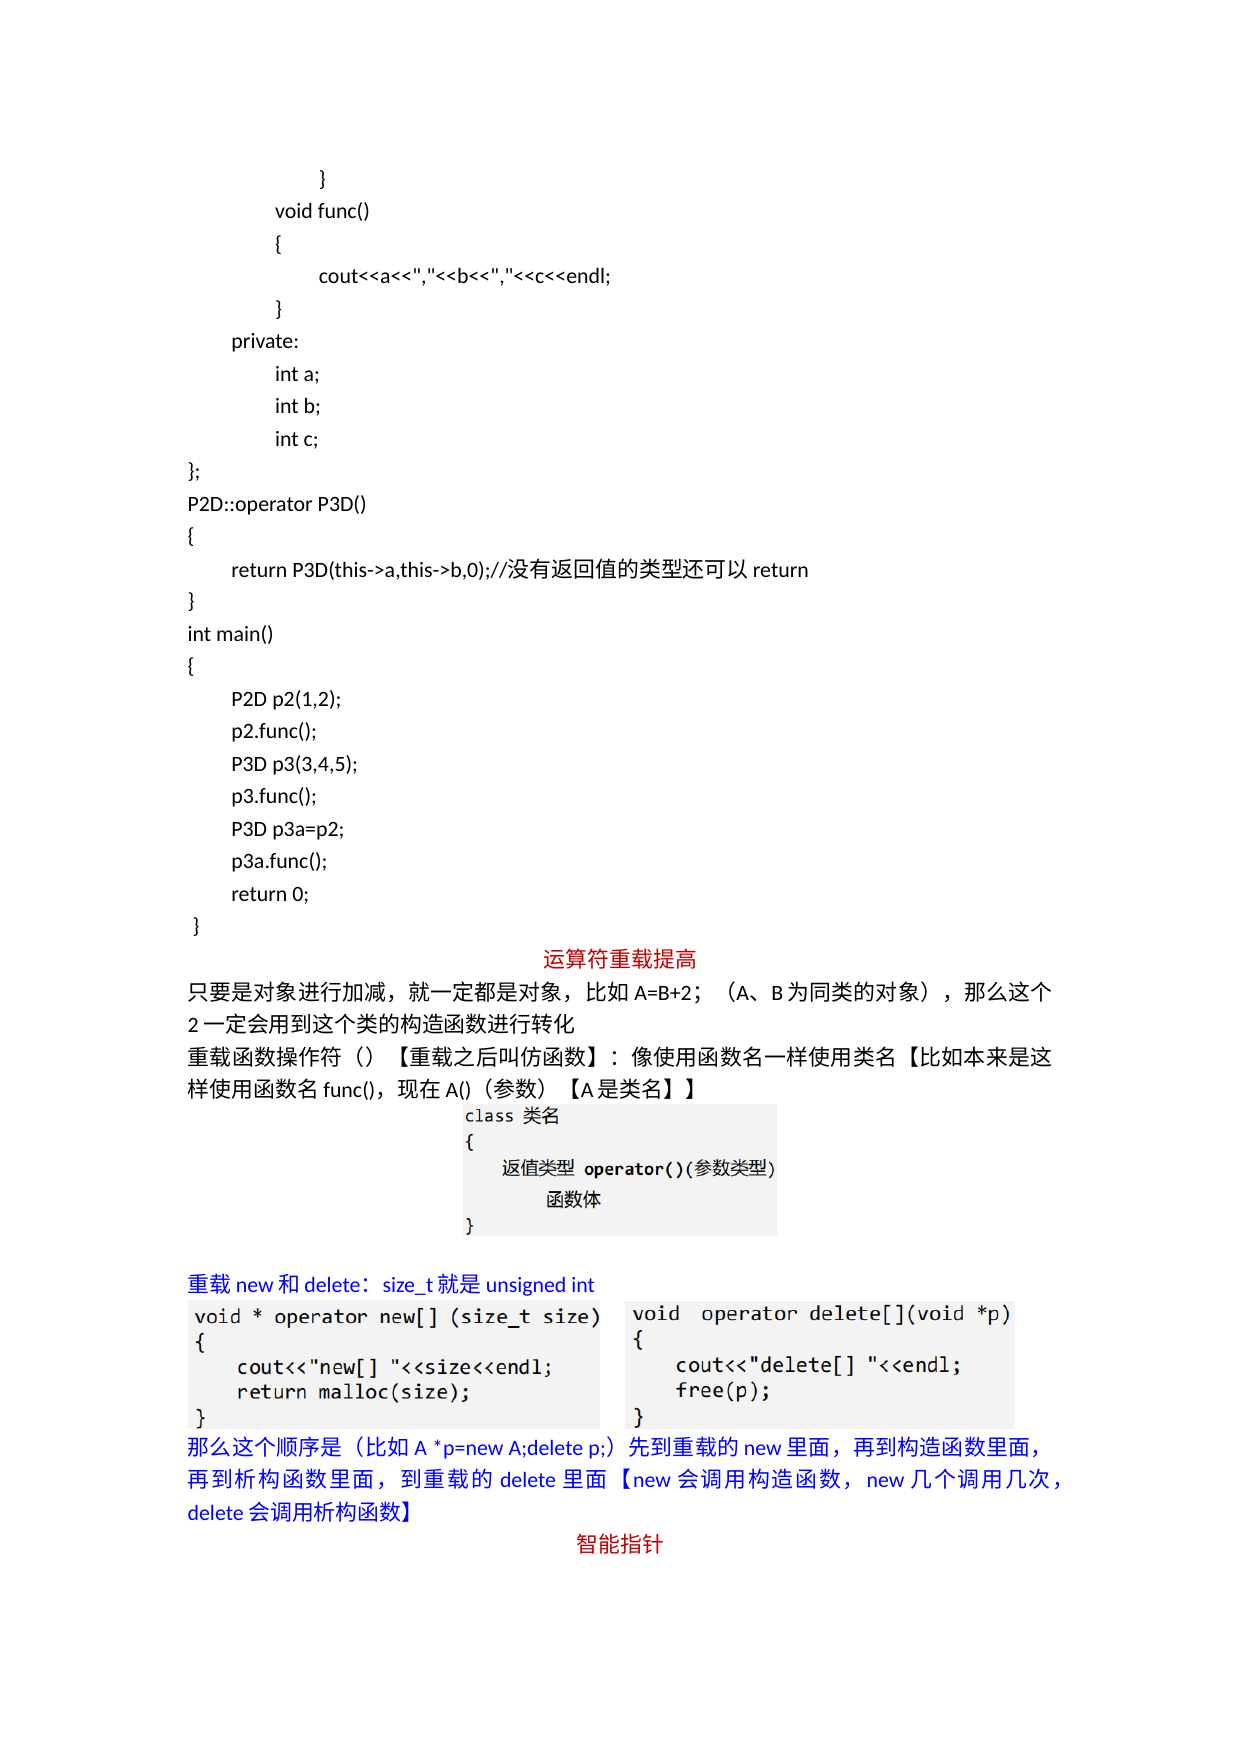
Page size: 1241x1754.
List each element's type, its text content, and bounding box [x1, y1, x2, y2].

list 重载new和delete：size_t就是unsigned int [187, 1267, 1053, 1299]
list } [187, 162, 1053, 194]
list { [187, 519, 1053, 552]
list 运算符重载提高 [187, 942, 1053, 974]
list int c; [187, 422, 1053, 454]
list P2D p2(1,2); [187, 682, 1053, 714]
list cout<<a<<","<<b<<","<<c<<endl; [187, 259, 1053, 292]
picture [624, 1301, 1015, 1429]
list P3D p3a=p2; [187, 812, 1053, 844]
list int main() [187, 617, 1053, 649]
list } [187, 292, 1053, 324]
list int a; [187, 357, 1053, 389]
picture [462, 1104, 778, 1236]
list P2D::operator P3D() [187, 487, 1053, 519]
list 智能指针 [187, 1527, 1053, 1559]
list { [187, 227, 1053, 259]
list void func() [187, 194, 1053, 227]
list 那么这个顺序是（比如A *p=new A;delete p;）先到重载的new里面，再到构造函数里面，再到析构函数里面，到重载的delete里面【new会调用构造函数，new几个调用几次，delete会调用析构函数】 [187, 1429, 1053, 1527]
list }; [187, 454, 1053, 487]
list p3a.func(); [187, 844, 1053, 877]
list P3D p3(3,4,5); [187, 747, 1053, 779]
list } [187, 909, 1053, 942]
list return P3D(this->a,this->b,0);//没有返回值的类型还可以return [187, 552, 1053, 584]
list } [187, 584, 1053, 617]
list p3.func(); [187, 779, 1053, 812]
list return 0; [187, 877, 1053, 909]
list p2.func(); [187, 714, 1053, 747]
list 只要是对象进行加减，就一定都是对象，比如A=B+2；（A、B为同类的对象），那么这个2一定会用到这个类的构造函数进行转化 [187, 974, 1053, 1039]
picture [187, 1300, 600, 1429]
list 重载函数操作符（）【重载之后叫仿函数】：像使用函数名一样使用类名【比如本来是这样使用函数名func()，现在A()（参数）【A是类名】】 [187, 1039, 1053, 1104]
list private: [187, 324, 1053, 357]
list int b; [187, 389, 1053, 422]
list { [187, 649, 1053, 682]
